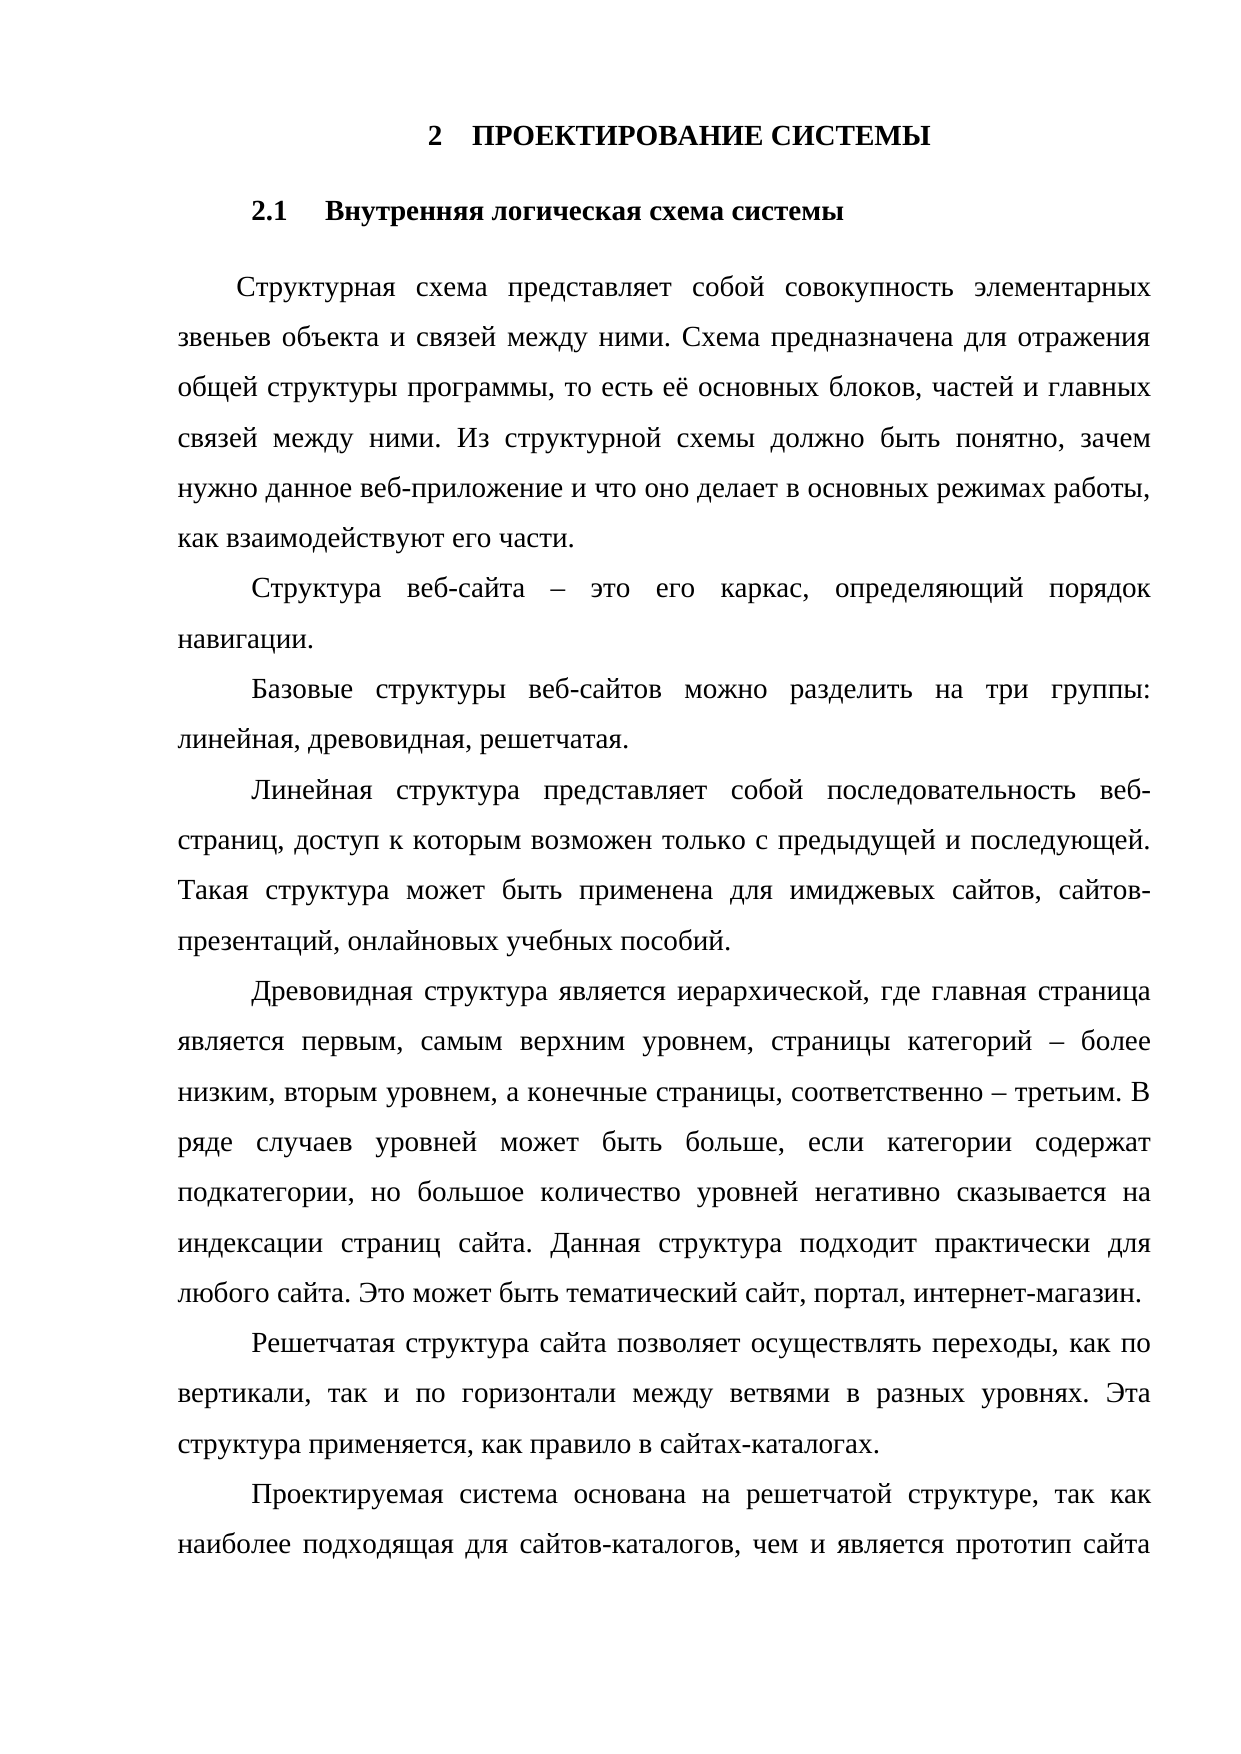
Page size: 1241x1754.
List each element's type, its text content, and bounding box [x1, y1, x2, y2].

text Структурная схема представляет собой совокупность элементарных звеньев объекта и связей между ними. Схема предназначена для отражения общей структуры программы, то есть её основных блоков, частей и главных связей между ними. Из структурной схемы должно быть понятно, зачем нужно данное веб-приложение и что оно делает в основных режимах работы, как взаимодействуют его части. [177, 269, 1152, 554]
text ПРОЕКТИРОВАНИЕ СИСТЕМЫ [207, 118, 1152, 152]
text Внутренняя логическая схема системы [251, 193, 1152, 227]
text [177, 1476, 1152, 1560]
text Древовидная структура является иерархической, где главная страница является первым, самым верхним уровнем, страницы категорий ‒ более низким, вторым уровнем, а конечные страницы, соответственно ‒ третьим. В ряде случаев уровней может быть больше, если категории содержат подкатегории, но большое количество уровней негативно сказывается на индексации страниц сайта. Данная структура подходит практически для любого сайта. Это может быть тематический сайт, портал, интернет-магазин. [177, 973, 1152, 1308]
text Линейная структура представляет собой последовательность веб-страниц, доступ к которым возможен только с предыдущей и последующей. Такая структура может быть применена для имиджевых сайтов, сайтов-презентаций, онлайновых учебных пособий. [177, 772, 1152, 956]
text Базовые структуры веб-сайтов можно разделить на три группы: линейная, древовидная, решетчатая. [177, 671, 1152, 755]
text Структура веб-сайта ‒ это его каркас, определяющий порядок навигации. [177, 571, 1152, 654]
text Решетчатая структура сайта позволяет осуществлять переходы, как по вертикали, так и по горизонтали между ветвями в разных уровнях. Эта структура применяется, как правило в сайтах-каталогах. [177, 1325, 1152, 1459]
